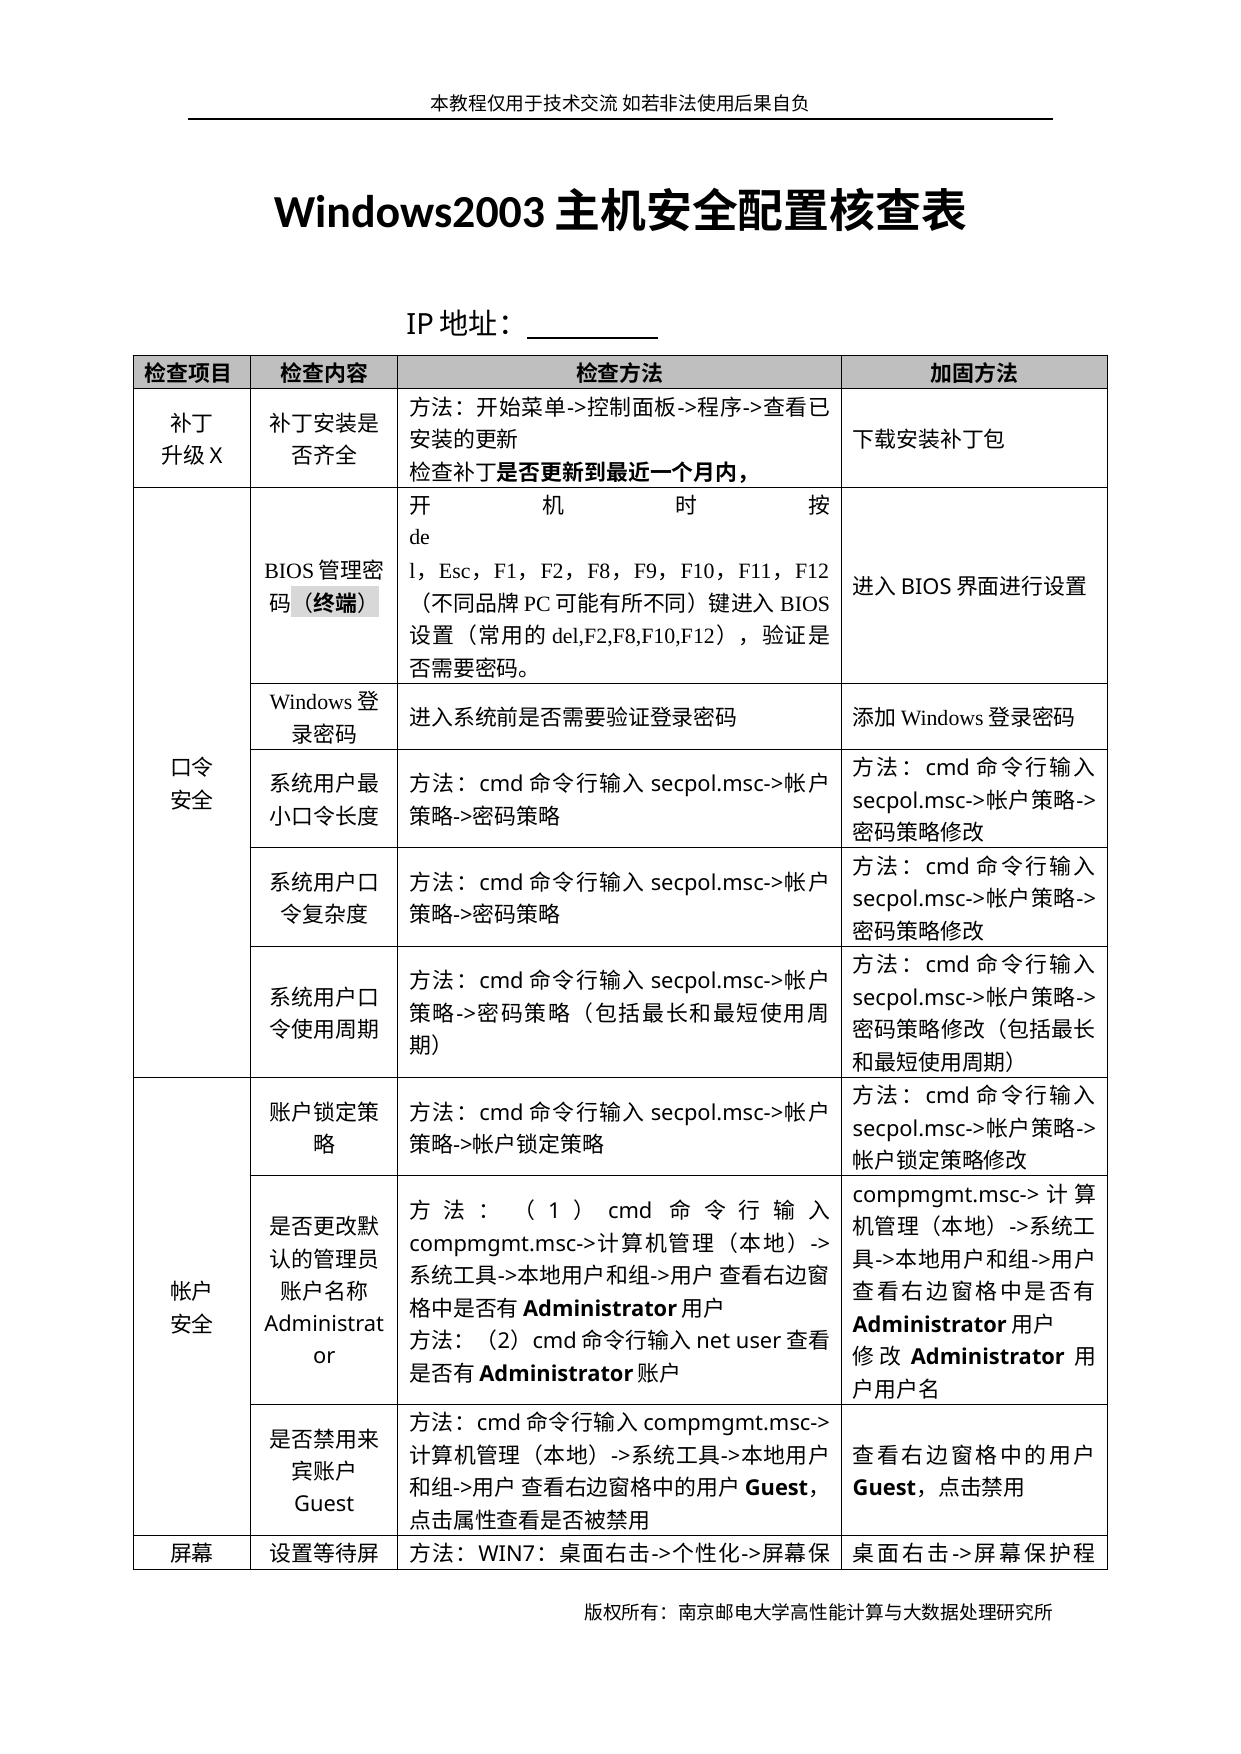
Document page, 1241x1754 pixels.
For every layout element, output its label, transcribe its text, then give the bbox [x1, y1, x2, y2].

table_cell 是否禁用来宾账户Guest [251, 1405, 397, 1535]
table_header 加固方法 [842, 356, 1107, 388]
table_cell 是否更改默认的管理员账户名称Administrator [251, 1176, 397, 1404]
table_cell 补丁安装是否齐全 [251, 389, 397, 487]
text Windows2003主机安全配置核查表 [187, 159, 1053, 256]
table_cell 设置等待屏保时间、开启屏保中的密码保护功能 [251, 1536, 397, 1568]
table_cell 方法：cmd命令行输入secpol.msc->帐户策略->帐户锁定策略 [398, 1078, 841, 1175]
table_cell 方法：cmd命令行输入compmgmt.msc->计算机管理（本地）->系统工具->本地用户和组->用户 查看右边窗格中的用户Guest，点击属性查看是否被禁用 [398, 1405, 841, 1535]
table_cell 方法：cmd命令行输入secpol.msc->帐户策略->密码策略 [398, 750, 841, 847]
table_cell compmgmt.msc->计算机管理（本地）->系统工具->本地用户和组->用户 查看右边窗格中是否有Administrator用户 修改Administrator用户用户名 [842, 1176, 1107, 1404]
table_cell 进入系统前是否需要验证登录密码 [398, 684, 841, 749]
table_cell 添加Windows登录密码 [842, 684, 1107, 749]
table_cell 屏幕 保护 [134, 1536, 250, 1568]
table_header 检查项目 [134, 356, 250, 388]
table_cell 口令 安全 [134, 488, 250, 1077]
table_cell 下载安装补丁包 [842, 389, 1107, 487]
table_cell 系统用户最小口令长度 [251, 750, 397, 847]
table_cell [398, 1536, 841, 1568]
table_cell 方法：cmd命令行输入secpol.msc->帐户策略->密码策略修改（包括最长和最短使用周期） [842, 947, 1107, 1077]
table_cell 方法：cmd命令行输入secpol.msc->帐户策略->密码策略修改 [842, 848, 1107, 946]
table_cell 补丁 升级X [134, 389, 250, 487]
table_cell 方法：开始菜单->控制面板->程序->查看已安装的更新 检查补丁是否更新到最近一个月内， [398, 389, 841, 487]
table_cell Windows登录密码 [251, 684, 397, 749]
table_cell 方法：（1）cmd命令行输入compmgmt.msc->计算机管理（本地）->系统工具->本地用户和组->用户 查看右边窗格中是否有Administrator用户 方法：（2）cmd命令行输入net user查看是否有Administrator账户 [398, 1176, 841, 1404]
table_cell 帐户 安全 [134, 1078, 250, 1535]
table_cell 系统用户口令使用周期 [251, 947, 397, 1077]
table_cell 方法：cmd命令行输入secpol.msc->帐户策略->密码策略 [398, 848, 841, 946]
table_cell 方法：cmd命令行输入secpol.msc->帐户策略->密码策略（包括最长和最短使用周期） [398, 947, 841, 1077]
table_cell 查看右边窗格中的用户Guest，点击禁用 [842, 1405, 1107, 1535]
table_cell 桌面右击->屏幕保护程序，进行修改 [842, 1536, 1107, 1568]
text IP地址： [187, 289, 1053, 354]
table_header 检查内容 [251, 356, 397, 388]
table_header 检查方法 [398, 356, 841, 388]
table_cell 开机时按del，Esc，F1，F2，F8，F9，F10，F11，F12（不同品牌PC可能有所不同）键进入BIOS设置（常用的del,F2,F8,F10,F12），验证是否需要密码。 [398, 488, 841, 683]
table_cell 方法：cmd命令行输入secpol.msc->帐户策略->密码策略修改 [842, 750, 1107, 847]
table_cell BIOS管理密码（终端） [251, 488, 397, 683]
table_cell 进入BIOS界面进行设置 [842, 488, 1107, 683]
table_cell 账户锁定策略 [251, 1078, 397, 1175]
table_cell 方法：cmd命令行输入secpol.msc->帐户策略->帐户锁定策略修改 [842, 1078, 1107, 1175]
table_cell 系统用户口令复杂度 [251, 848, 397, 946]
